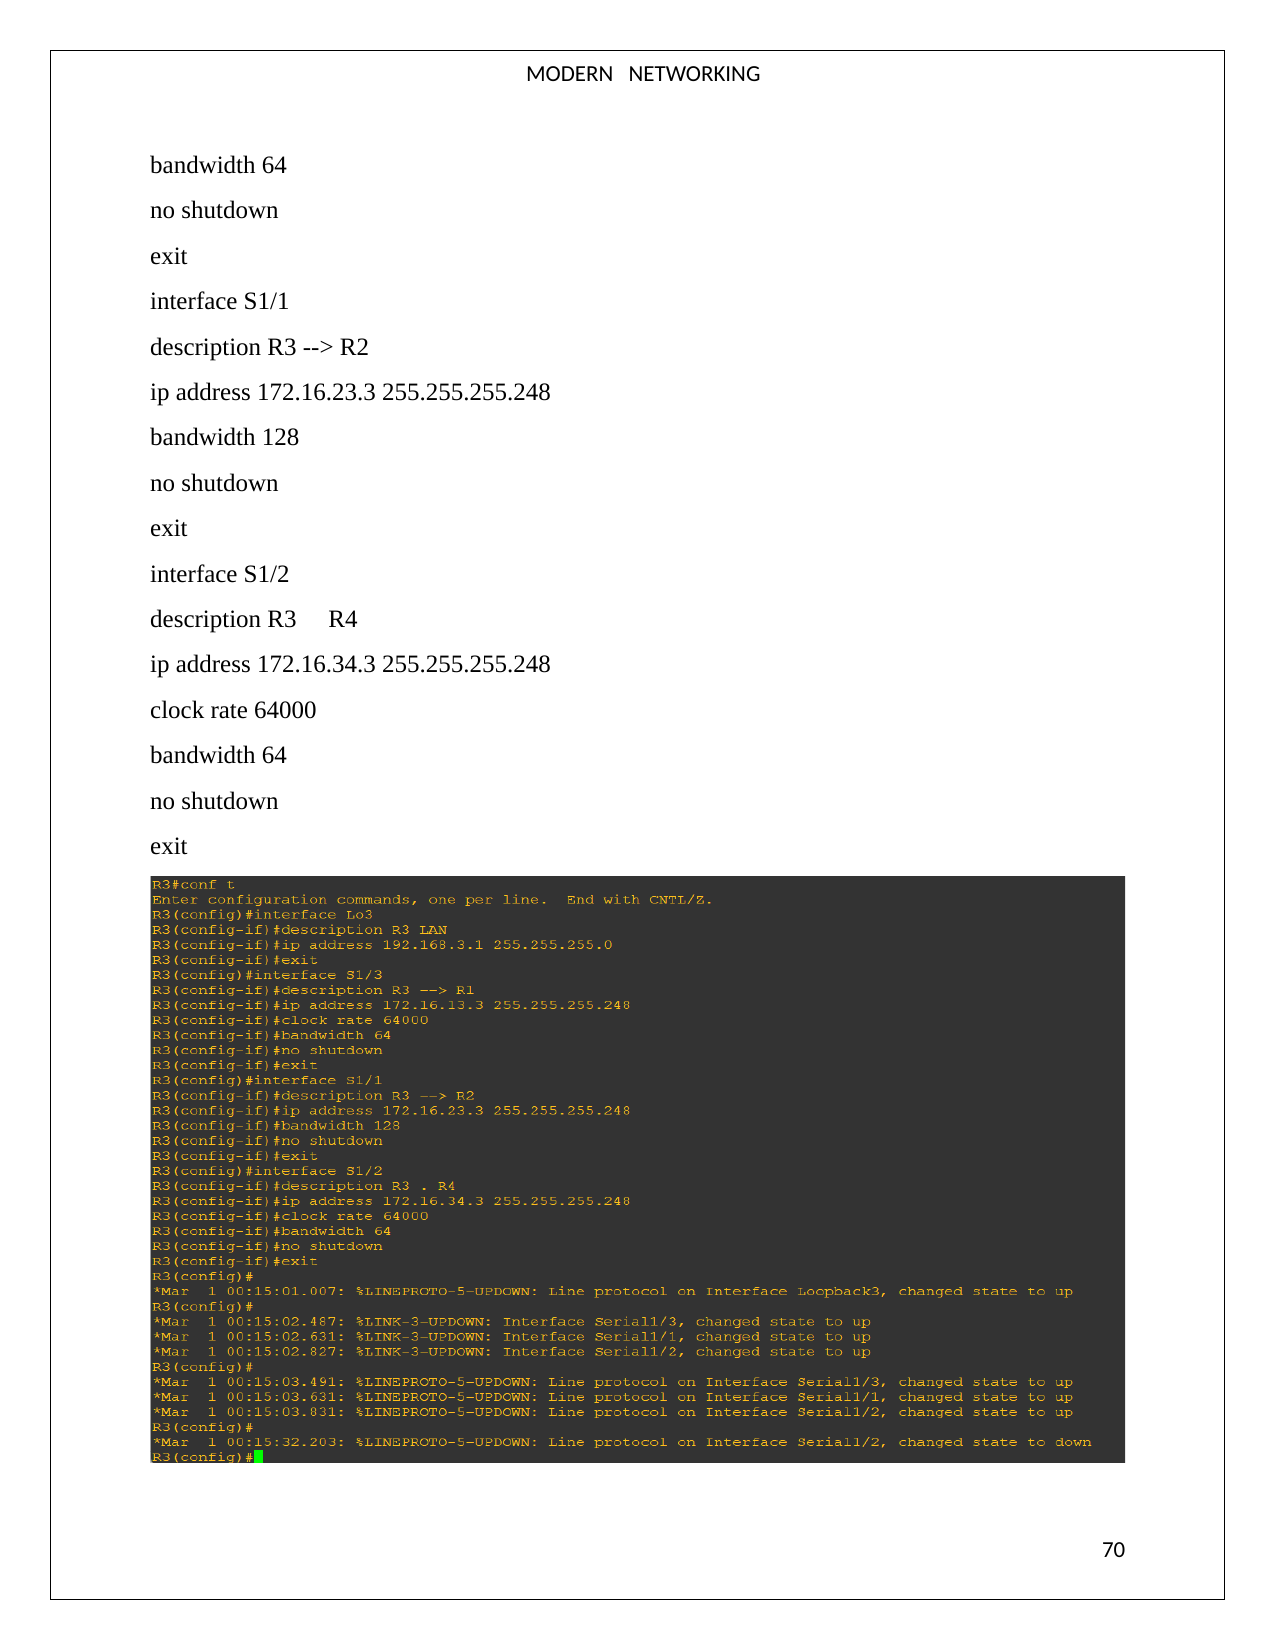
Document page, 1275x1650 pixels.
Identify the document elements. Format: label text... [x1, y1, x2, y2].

text interface S1/1 [150, 286, 1125, 315]
picture [150, 876, 1125, 1463]
text clock rate 64000 [150, 695, 1125, 724]
text exit [150, 513, 1125, 542]
text description R3 --> R2 [150, 332, 1125, 360]
text no shutdown [150, 786, 1125, 814]
text interface S1/2 [150, 559, 1125, 587]
text no shutdown [150, 468, 1125, 497]
text ip address 172.16.34.3 255.255.255.248 [150, 649, 1125, 678]
text no shutdown [150, 195, 1125, 224]
text bandwidth 64 [150, 740, 1125, 769]
text bandwidth 128 [150, 422, 1125, 451]
text ip address 172.16.23.3 255.255.255.248 [150, 377, 1125, 406]
text bandwidth 64 [150, 150, 1125, 179]
text exit [150, 241, 1125, 269]
text description R3  R4 [150, 604, 1125, 633]
text exit [150, 831, 1125, 860]
